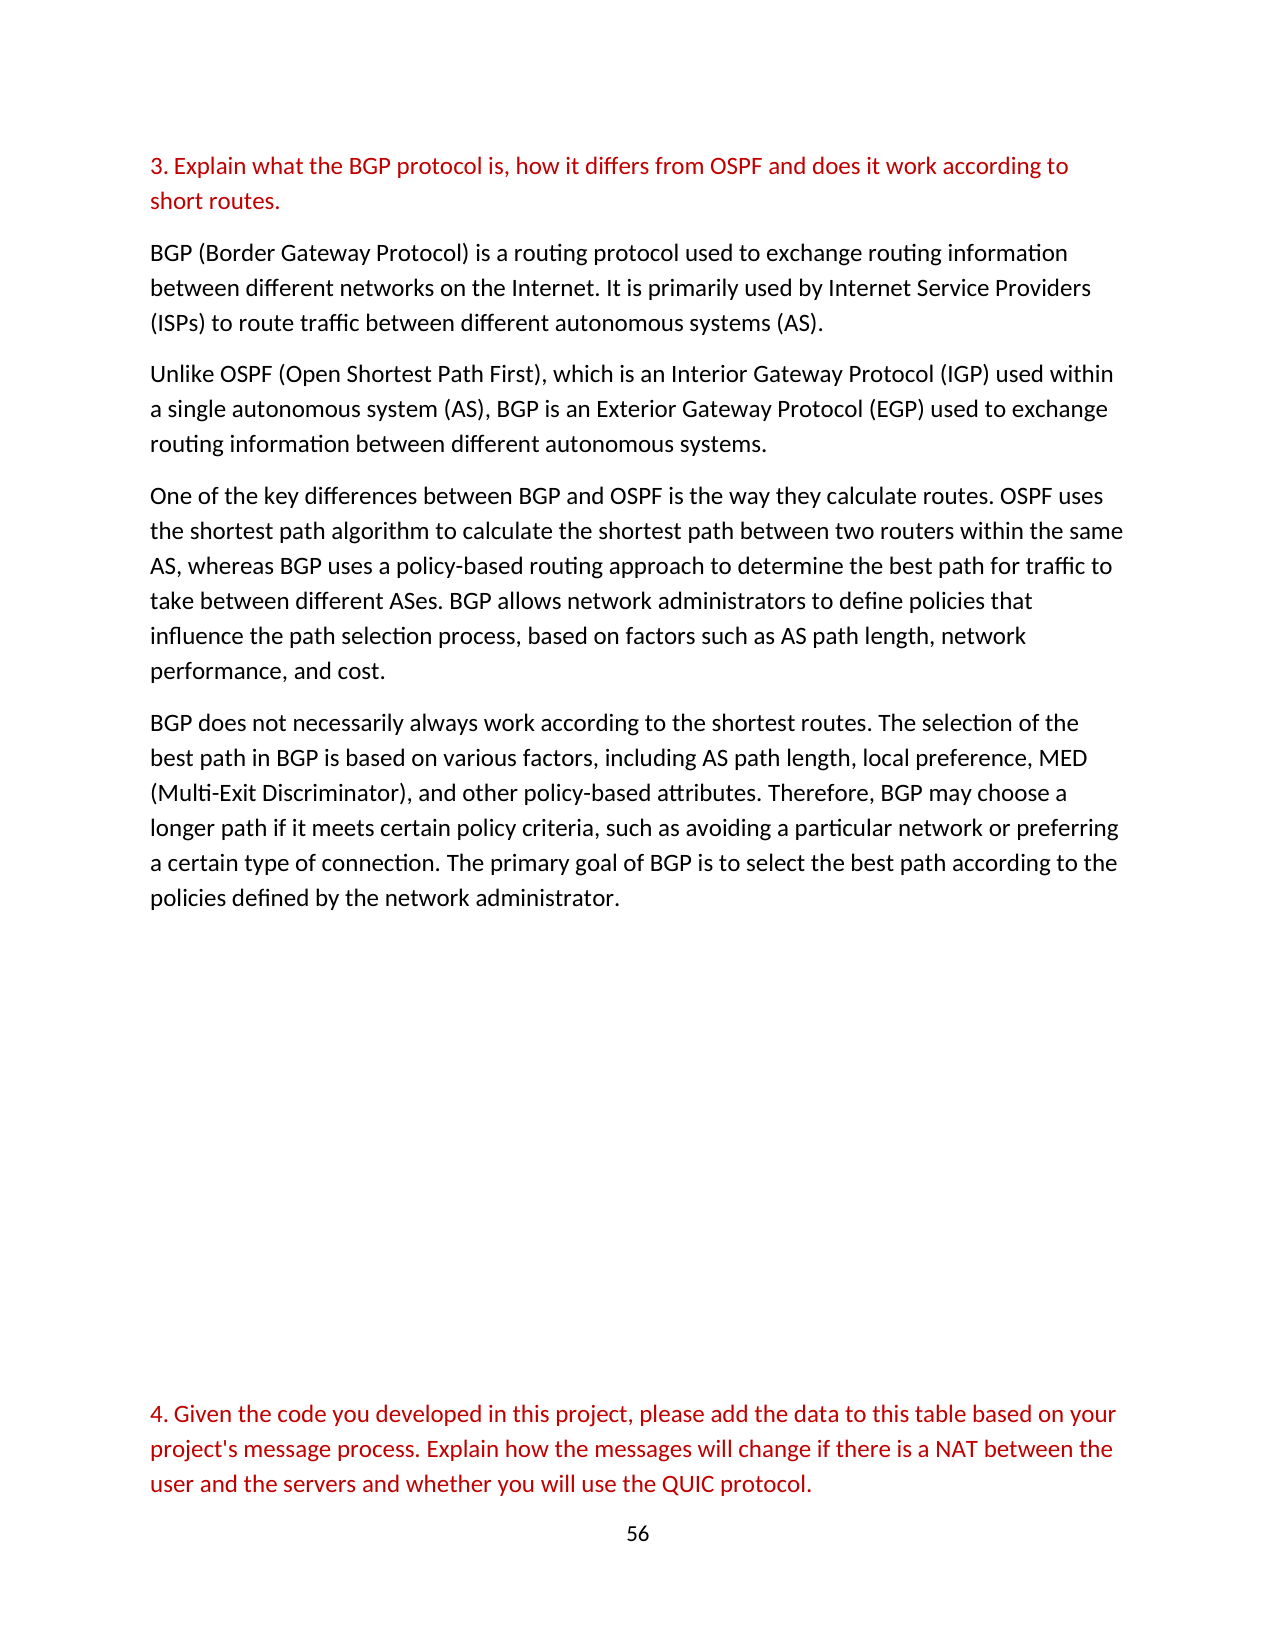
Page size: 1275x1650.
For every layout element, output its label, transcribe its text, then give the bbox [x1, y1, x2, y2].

text 3. Explain what the BGP protocol is, how it differs from OSPF and does it work according to short routes. [150, 150, 1125, 216]
text One of the key differences between BGP and OSPF is the way they calculate routes. OSPF uses the shortest path algorithm to calculate the shortest path between two routers within the same AS, whereas BGP uses a policy-based routing approach to determine the best path for traffic to take between different ASes. BGP allows network administrators to define policies that influence the path selection process, based on factors such as AS path length, network performance, and cost. [150, 480, 1125, 686]
text BGP does not necessarily always work according to the shortest routes. The selection of the best path in BGP is based on various factors, including AS path length, local preference, MED (Multi-Exit Discriminator), and other policy-based attributes. Therefore, BGP may choose a longer path if it meets certain policy criteria, such as avoiding a particular network or preferring a certain type of connection. The primary goal of BGP is to select the best path according to the policies defined by the network administrator. [150, 707, 1125, 912]
text BGP (Border Gateway Protocol) is a routing protocol used to exchange routing information between different networks on the Internet. It is primarily used by Internet Service Providers (ISPs) to route traffic between different autonomous systems (AS). [150, 237, 1125, 337]
text Unlike OSPF (Open Shortest Path First), which is an Interior Gateway Protocol (IGP) used within a single autonomous system (AS), BGP is an Exterior Gateway Protocol (EGP) used to exchange routing information between different autonomous systems. [150, 358, 1125, 459]
text 4. Given the code you developed in this project, please add the data to this table based on your project's message process. Explain how the messages will change if there is a NAT between the user and the servers and whether you will use the QUIC protocol. [150, 1398, 1125, 1499]
